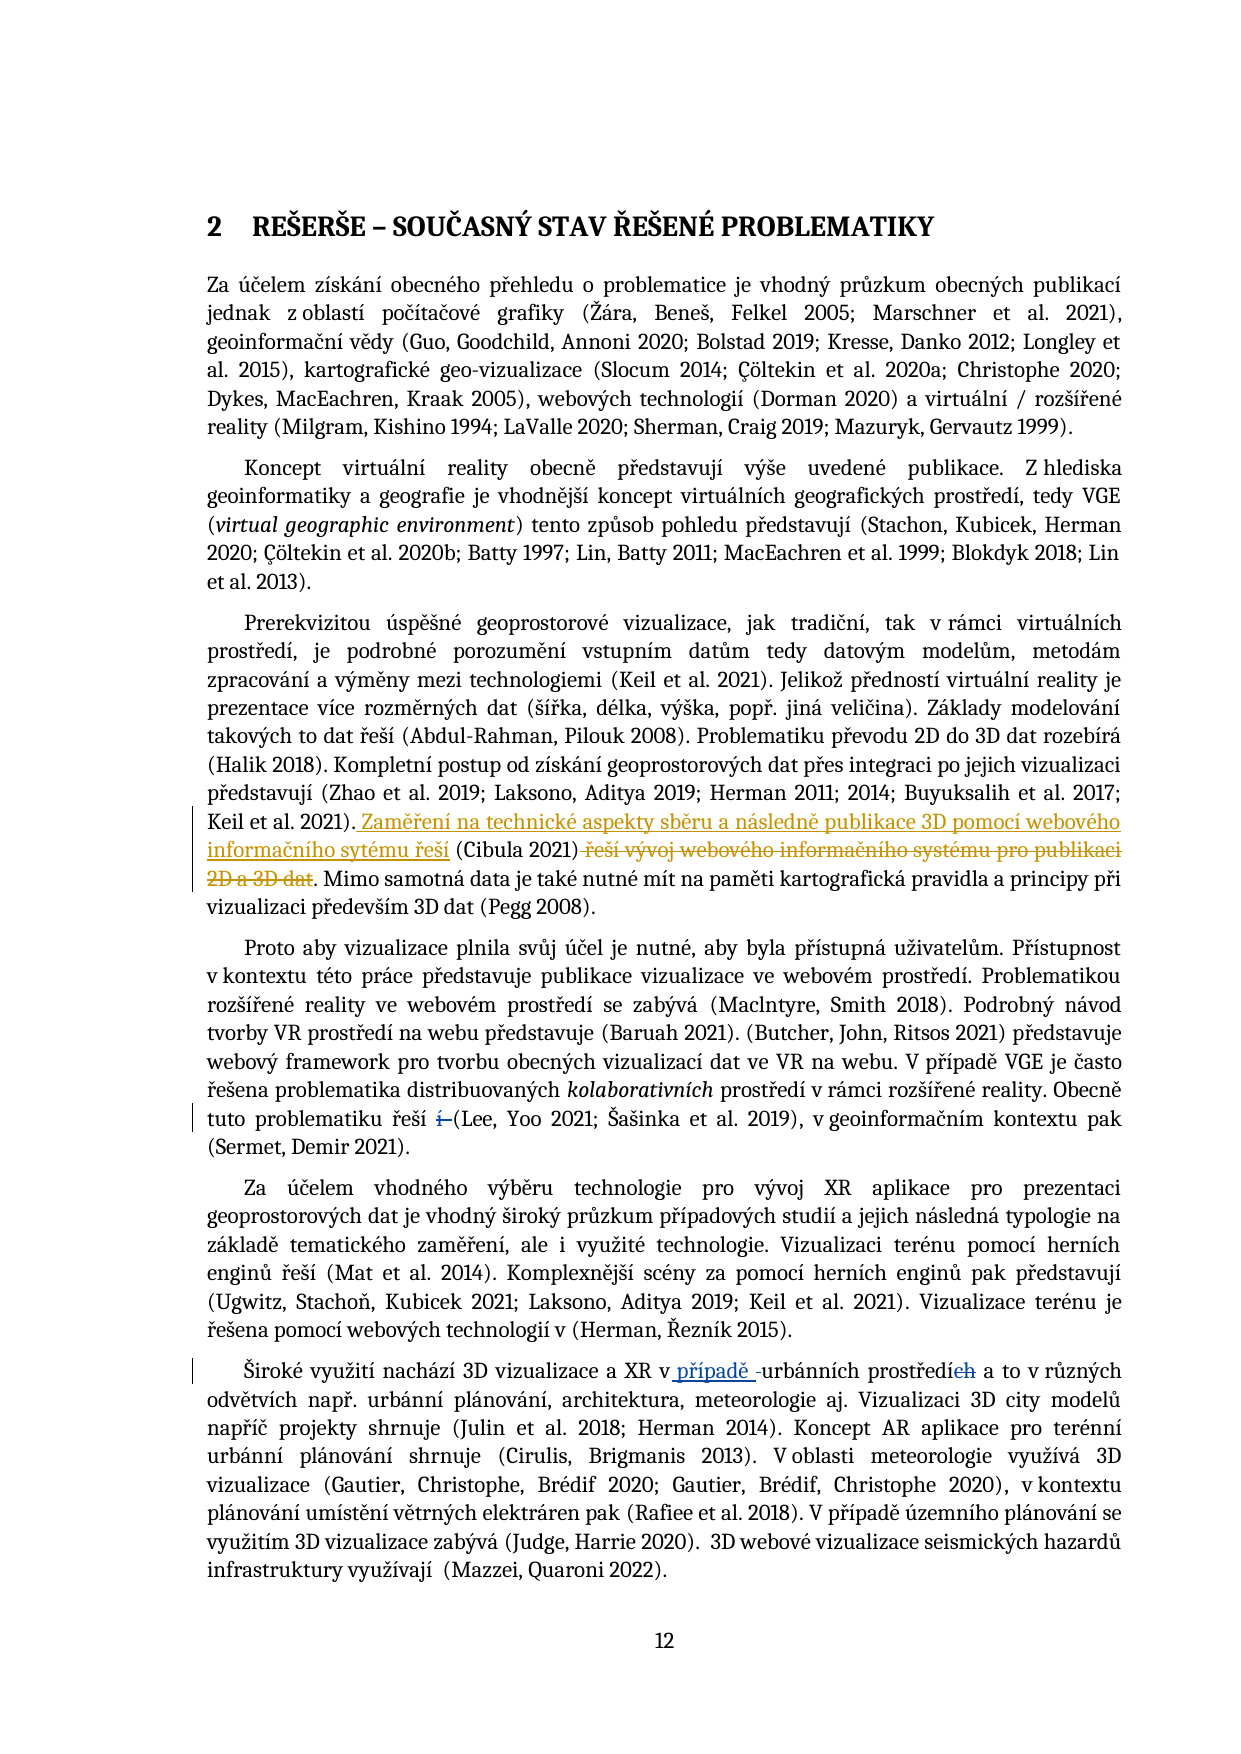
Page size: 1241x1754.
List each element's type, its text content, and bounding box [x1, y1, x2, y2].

text Široké využití nachází 3D vizualizace a XR vurbánních prostředí a to v různých odvětvích např. urbánní plánování, architektura, meteorologie aj. Vizualizaci 3D city modelů napříč projekty shrnuje (Julin et al. 2018; Herman 2014). Koncept AR aplikace pro terénní urbánní plánování shrnuje (Cirulis, Brigmanis 2013). V oblasti meteorologie využívá 3D vizualizace (Gautier, Christophe, Brédif 2020; Gautier, Brédif, Christophe 2020), v kontextu plánování umístění větrných elektráren pak (Rafiee et al. 2018). V případě územního plánování se využitím 3D vizualizace zabývá (Judge, Harrie 2020). 3D webové vizualizace seismických hazardů infrastruktury využívají (Mazzei, Quaroni 2022). [207, 1358, 1122, 1583]
subtitle Rešerše – Současný stav řešené problematiky [207, 211, 1122, 244]
text Proto aby vizualizace plnila svůj účel je nutné, aby byla přístupná uživatelům. Přístupnost v kontextu této práce představuje publikace vizualizace ve webovém prostředí. Problematikou rozšířené reality ve webovém prostředí se zabývá (Maclntyre, Smith 2018). Podrobný návod tvorby VR prostředí na webu představuje (Baruah 2021). (Butcher, John, Ritsos 2021) představuje webový framework pro tvorbu obecných vizualizací dat ve VR na webu. V případě VGE je často řešena problematika distribuovaných kolaborativních prostředí v rámci rozšířené reality. Obecně tuto problematiku řeší (Lee, Yoo 2021; Šašinka et al. 2019), v geoinformačním kontextu pak (Sermet, Demir 2021). [207, 935, 1122, 1160]
text Prerekvizitou úspěšné geoprostorové vizualizace, jak tradiční, tak v rámci virtuálních prostředí, je podrobné porozumění vstupním datům tedy datovým modelům, metodám zpracování a výměny mezi technologiemi (Keil et al. 2021). Jelikož předností virtuální reality je prezentace více rozměrných dat (šířka, délka, výška, popř. jiná veličina). Základy modelování takových to dat řeší (Abdul-Rahman, Pilouk 2008). Problematiku převodu 2D do 3D dat rozebírá (Halik 2018). Kompletní postup od získání geoprostorových dat přes integraci po jejich vizualizaci představují (Zhao et al. 2019; Laksono, Aditya 2019; Herman 2011; 2014; Buyuksalih et al. 2017; Keil et al. 2021). (Cibula 2021). Mimo samotná data je také nutné mít na paměti kartografická pravidla a principy při vizualizaci především 3D dat (Pegg 2008). [207, 609, 1122, 920]
text Za účelem vhodného výběru technologie pro vývoj XR aplikace pro prezentaci geoprostorových dat je vhodný široký průzkum případových studií a jejich následná typologie na základě tematického zaměření, ale i využité technologie. Vizualizaci terénu pomocí herních enginů řeší (Mat et al. 2014). Komplexnější scény za pomocí herních enginů pak představují (Ugwitz, Stachoň, Kubicek 2021; Laksono, Aditya 2019; Keil et al. 2021). Vizualizace terénu je řešena pomocí webových technologií v (Herman, Řezník 2015). [207, 1175, 1122, 1343]
text Koncept virtuální reality obecně představují výše uvedené publikace. Z hlediska geoinformatiky a geografie je vhodnější koncept virtuálních geografických prostředí, tedy VGE (virtual geographic environment) tento způsob pohledu představují (Stachon, Kubicek, Herman 2020; Çöltekin et al. 2020b; Batty 1997; Lin, Batty 2011; MacEachren et al. 1999; Blokdyk 2018; Lin et al. 2013). [207, 455, 1122, 595]
text Za účelem získání obecného přehledu o problematice je vhodný průzkum obecných publikací jednak z oblastí počítačové grafiky (Žára, Beneš, Felkel 2005; Marschner et al. 2021), geoinformační vědy (Guo, Goodchild, Annoni 2020; Bolstad 2019; Kresse, Danko 2012; Longley et al. 2015), kartografické geo-vizualizace (Slocum 2014; Çöltekin et al. 2020a; Christophe 2020; Dykes, MacEachren, Kraak 2005), webových technologií (Dorman 2020) a virtuální / rozšířené reality (Milgram, Kishino 1994; LaValle 2020; Sherman, Craig 2019; Mazuryk, Gervautz 1999). [207, 272, 1122, 440]
